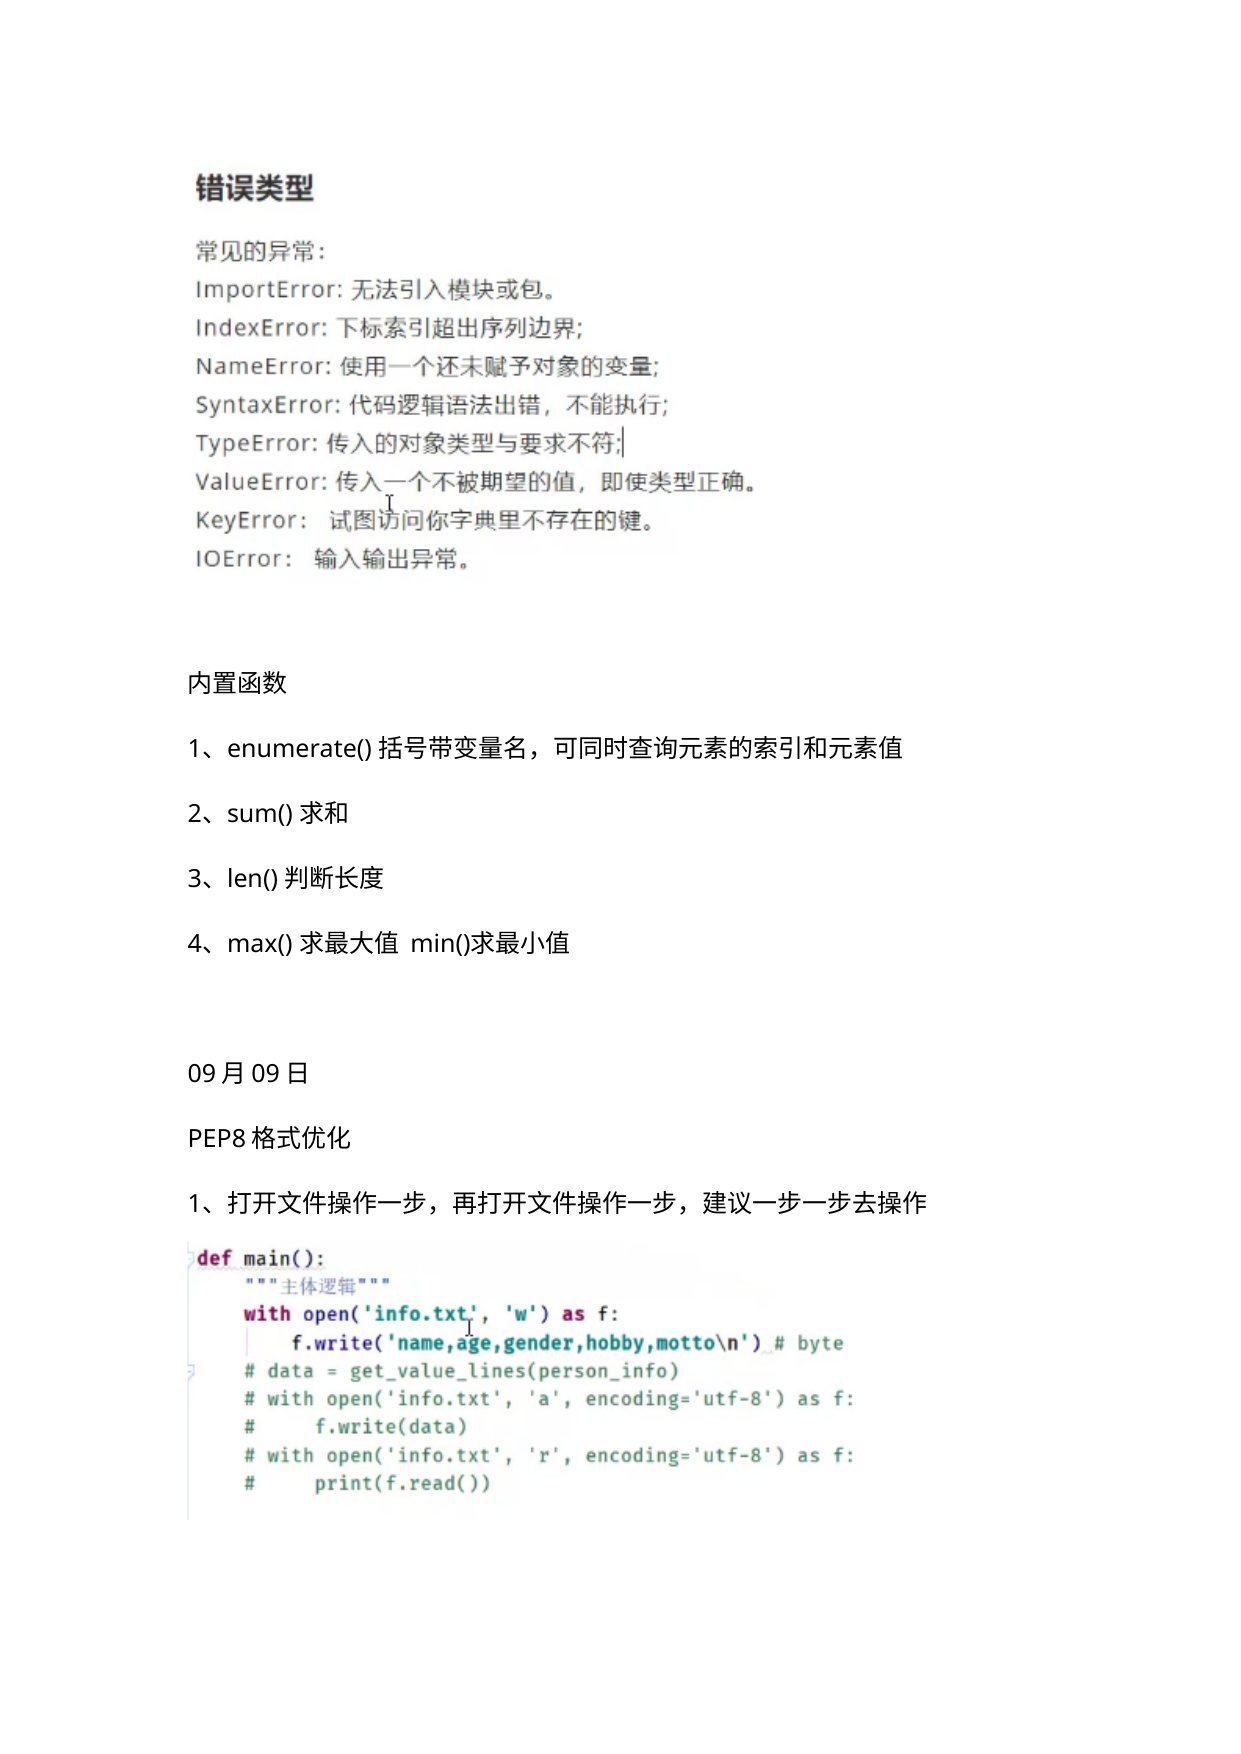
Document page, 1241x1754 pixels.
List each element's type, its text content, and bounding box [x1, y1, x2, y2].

picture [187, 1241, 871, 1520]
list 09月09日 [187, 1039, 1053, 1104]
list 3、len() 判断长度 [187, 844, 1053, 909]
list 4、max() 求最大值 min()求最小值 [187, 909, 1053, 974]
list 内置函数 [187, 649, 1053, 714]
list 2、sum() 求和 [187, 779, 1053, 844]
list PEP8格式优化 [187, 1104, 1053, 1169]
picture [187, 163, 768, 584]
list 1、enumerate() 括号带变量名，可同时查询元素的索引和元素值 [187, 714, 1053, 779]
list 打开文件操作一步，再打开文件操作一步，建议一步一步去操作 [187, 1169, 1053, 1234]
